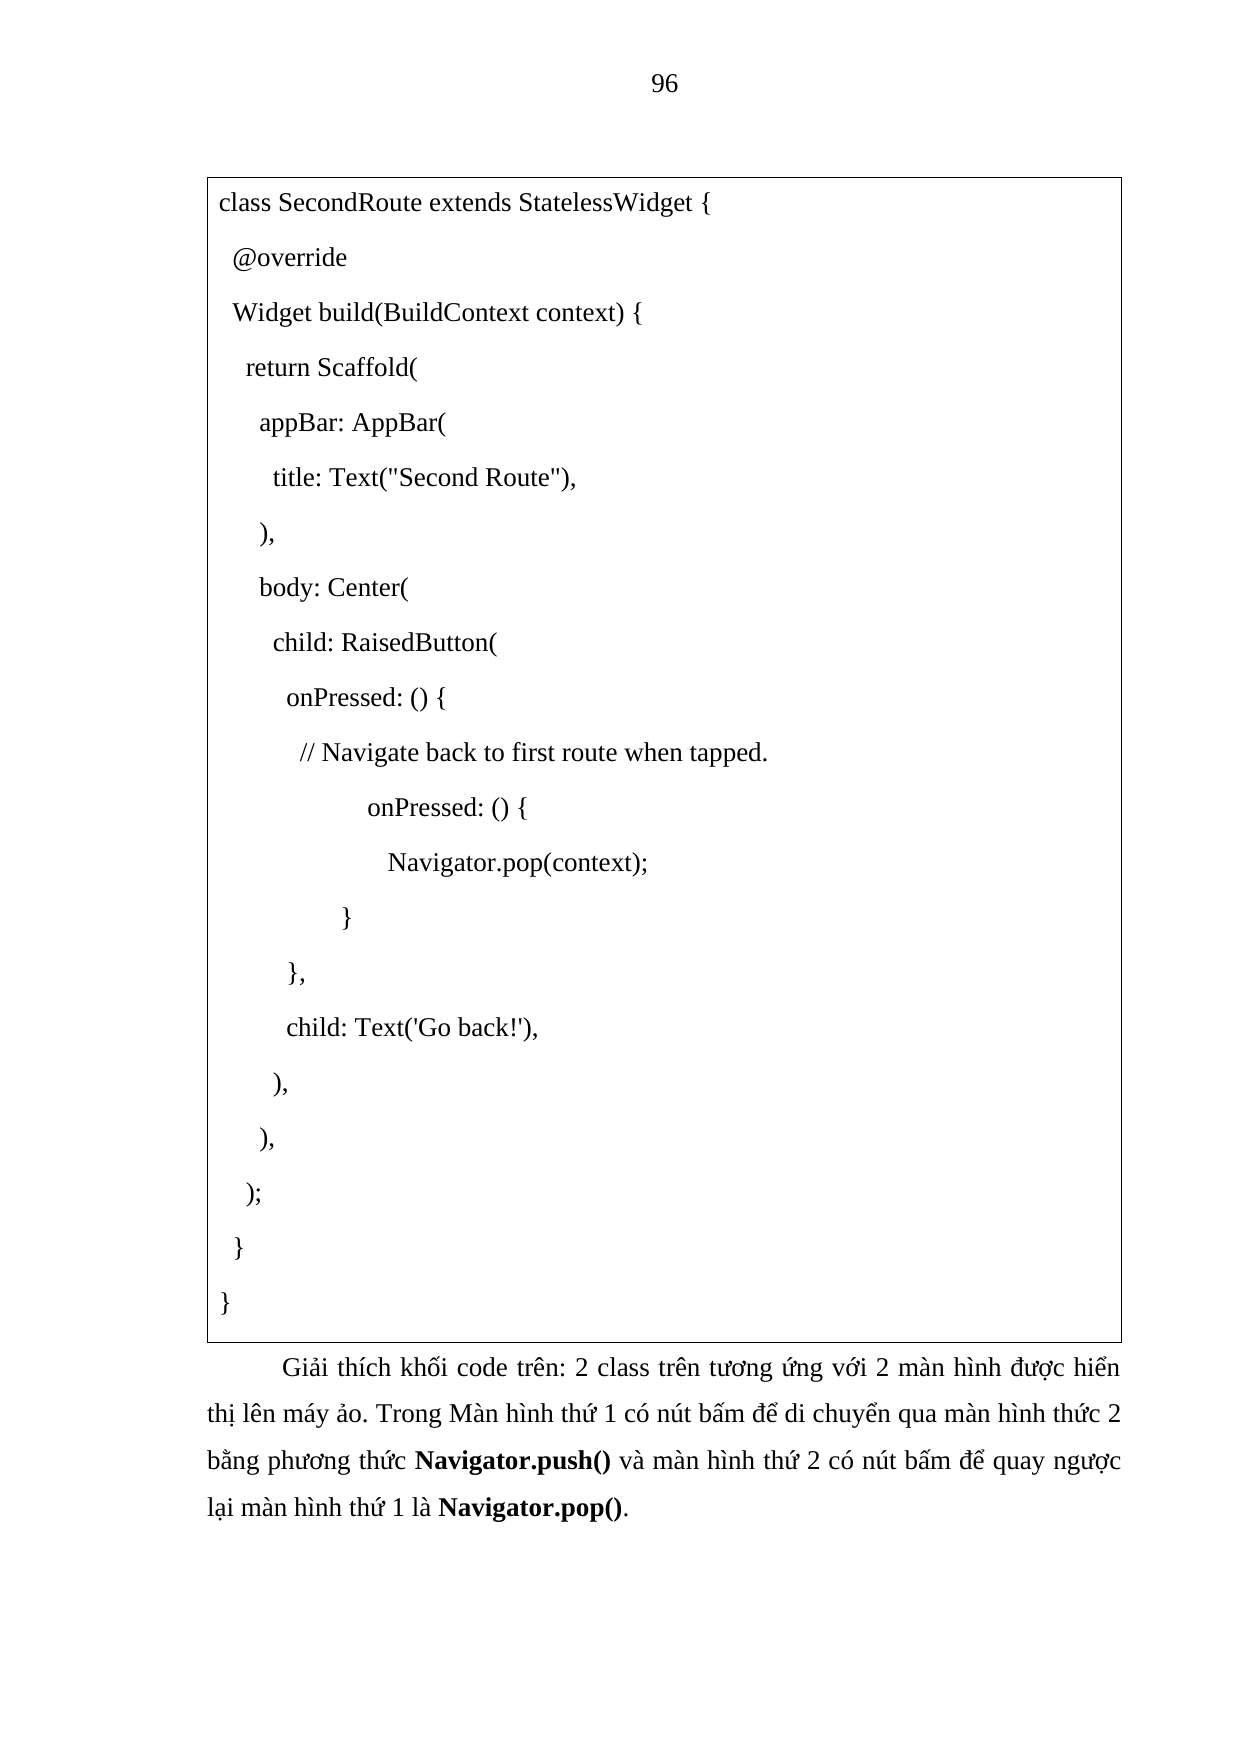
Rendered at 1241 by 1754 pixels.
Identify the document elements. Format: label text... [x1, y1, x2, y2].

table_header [208, 178, 1121, 1342]
text Giải thích khối code trên: 2 class trên tương ứng với 2 màn hình được hiển thị lên máy ảo. Trong Màn hình thứ 1 có nút bấm để di chuyển qua màn hình thức 2 bằng phương thức Navigator.push() và màn hình thứ 2 có nút bấm để quay ngược lại màn hình thứ 1 là Navigator.pop(). [207, 1351, 1122, 1522]
